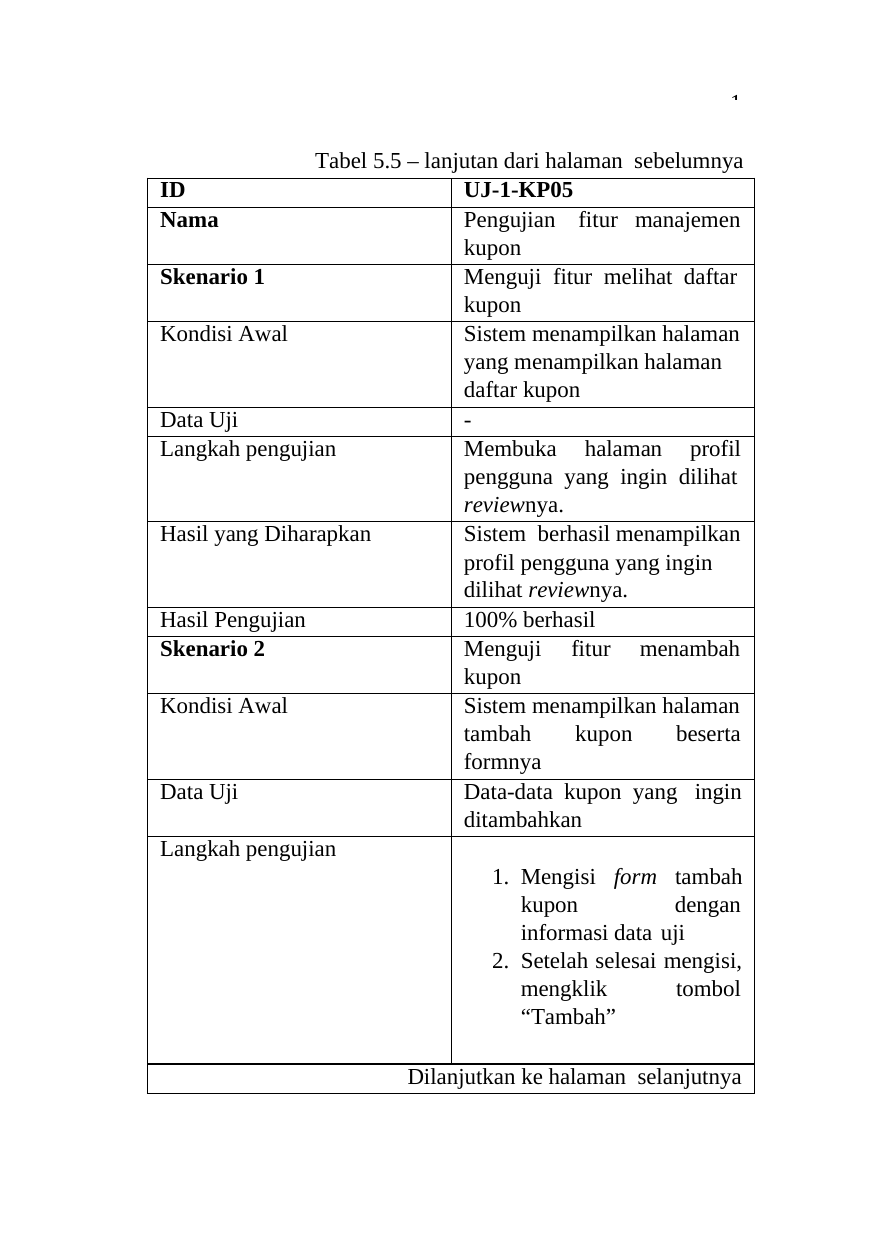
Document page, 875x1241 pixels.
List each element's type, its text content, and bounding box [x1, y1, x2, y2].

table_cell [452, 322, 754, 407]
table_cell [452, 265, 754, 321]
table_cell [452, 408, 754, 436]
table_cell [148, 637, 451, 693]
text Tabel 5.5 – lanjutan dari halaman sebelumnya [315, 148, 768, 174]
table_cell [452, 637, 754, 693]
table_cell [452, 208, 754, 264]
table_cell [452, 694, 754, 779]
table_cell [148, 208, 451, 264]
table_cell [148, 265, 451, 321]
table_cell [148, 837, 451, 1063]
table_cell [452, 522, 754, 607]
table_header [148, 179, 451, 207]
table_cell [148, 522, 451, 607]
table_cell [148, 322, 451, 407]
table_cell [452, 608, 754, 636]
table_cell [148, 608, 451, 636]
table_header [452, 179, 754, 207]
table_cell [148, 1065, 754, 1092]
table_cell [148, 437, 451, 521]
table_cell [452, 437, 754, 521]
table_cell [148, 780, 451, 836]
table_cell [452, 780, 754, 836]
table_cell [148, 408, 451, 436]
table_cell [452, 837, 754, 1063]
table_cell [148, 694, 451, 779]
